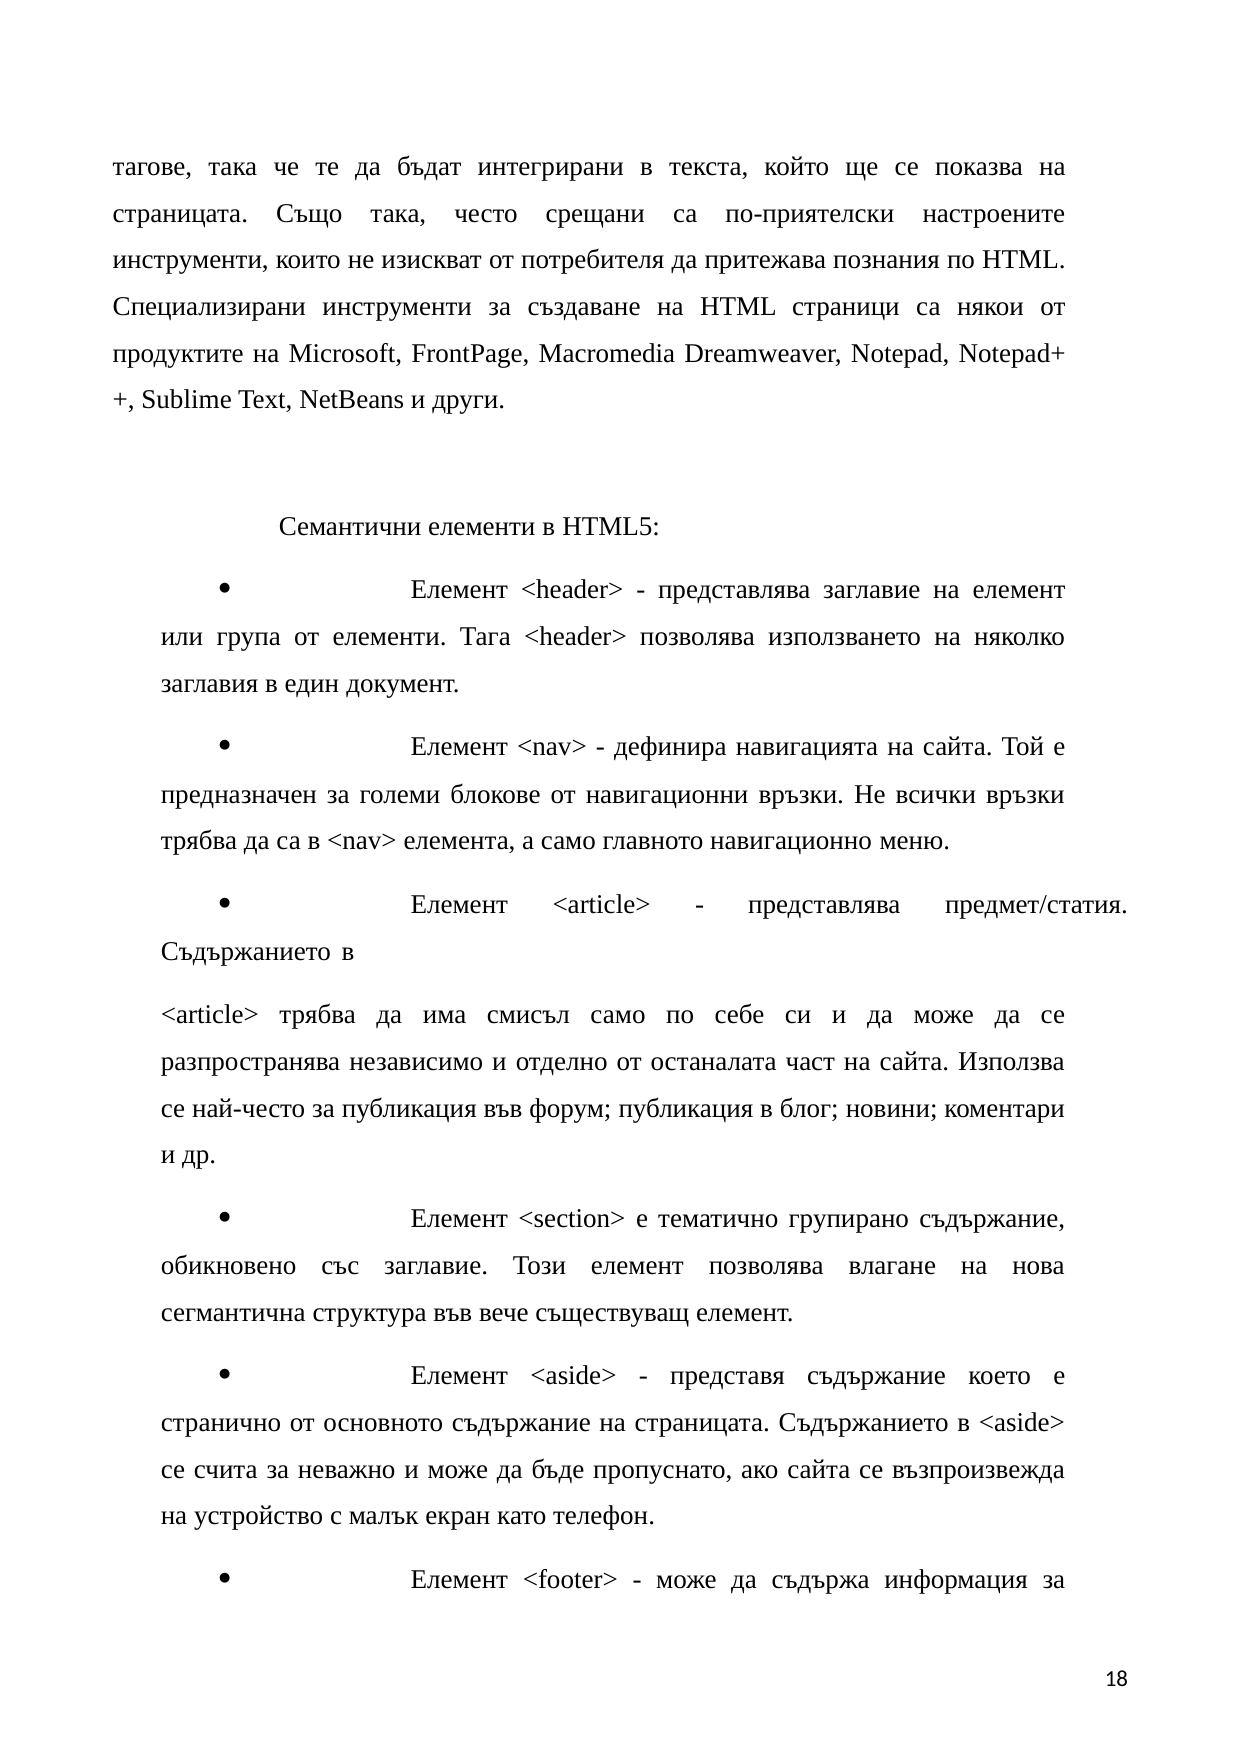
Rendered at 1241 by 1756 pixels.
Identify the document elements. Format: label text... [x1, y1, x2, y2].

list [161, 1563, 1066, 1594]
list Елемент <header> - представлява заглавие на елемент или група от елементи. Тага <header> позволява използването на няколко заглавия в един документ. [161, 573, 1066, 698]
text <article> трябва да има смисъл само по себе си и да може да се разпространява независимо и отделно от останалата част на сайта. Използва се най-често за публикация във форум; публикация в блог; новини; коментари и др. [161, 998, 1067, 1169]
list Елемент <section> е тематично групирано съдържание, обикновено със заглавие. Този елемент позволява влагане на нова сегмантична структура във вече съществуващ елемент. [161, 1202, 1066, 1327]
list Елемент <article> - представлява предмет/статия. Съдържанието в [161, 888, 1128, 966]
list Елемент <nav> - дефинира навигацията на сайта. Той е предназначен за големи блокове от навигационни връзки. Не всички връзки трябва да са в <nav> елемента, а само главното навигационно меню. [161, 731, 1066, 856]
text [112, 150, 1067, 414]
text Семантични елементи в HTML5: [278, 510, 1128, 541]
list Елемент <aside> - представя съдържание което е странично от основното съдържание на страницата. Съдържанието в <aside> се счита за неважно и може да бъде пропуснато, ако сайта се възпроизвежда на устройство с малък екран като телефон. [161, 1359, 1066, 1531]
